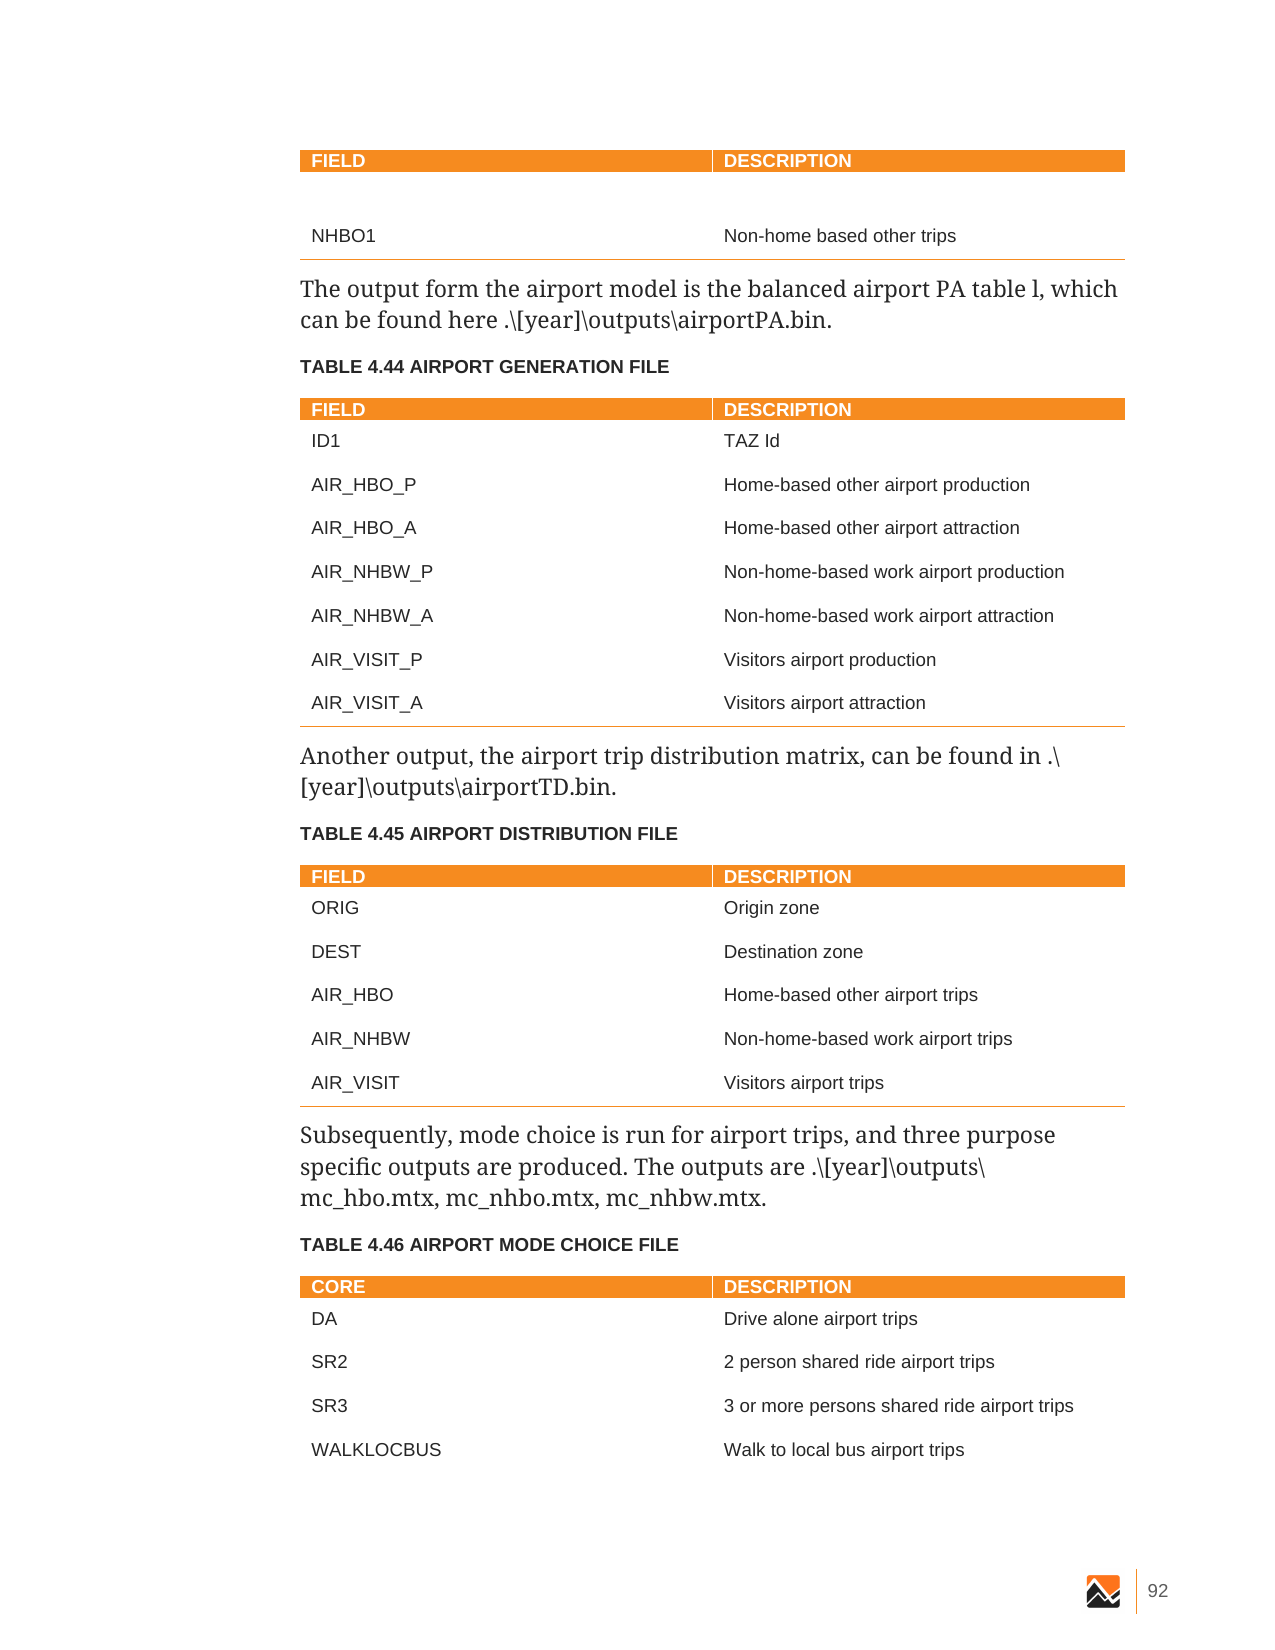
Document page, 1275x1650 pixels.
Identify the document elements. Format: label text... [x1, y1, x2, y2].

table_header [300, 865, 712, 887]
text Table 4.35 Airport Distribution File [300, 823, 1125, 844]
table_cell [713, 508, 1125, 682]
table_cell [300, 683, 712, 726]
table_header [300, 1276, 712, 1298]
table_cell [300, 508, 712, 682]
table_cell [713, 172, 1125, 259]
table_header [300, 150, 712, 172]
text Subsequently, mode choice is run for airport trips, and three purpose specific outputs are produced. The outputs are .\[year]\outputs\mc_hbo.mtx, mc_nhbo.mtx, mc_nhbw.mtx. [300, 1119, 1125, 1213]
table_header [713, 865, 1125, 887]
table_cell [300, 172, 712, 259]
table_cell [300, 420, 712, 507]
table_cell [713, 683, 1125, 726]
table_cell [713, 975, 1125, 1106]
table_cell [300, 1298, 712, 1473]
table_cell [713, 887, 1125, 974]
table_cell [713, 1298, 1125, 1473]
text The output form the airport model is the balanced airport PA table l, which can be found here .\[year]\outputs\airportPA.bin. [300, 273, 1125, 335]
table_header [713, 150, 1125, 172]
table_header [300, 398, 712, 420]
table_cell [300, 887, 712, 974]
text Table 4.36 Airport Mode Choice File [300, 1234, 1125, 1255]
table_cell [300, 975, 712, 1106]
picture [1080, 1568, 1125, 1614]
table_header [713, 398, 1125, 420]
text Another output, the airport trip distribution matrix, can be found in .\[year]\outputs\airportTD.bin. [300, 740, 1125, 802]
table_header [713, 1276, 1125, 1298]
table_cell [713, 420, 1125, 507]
text Table 4.34 Airport Generation File [300, 356, 1125, 377]
